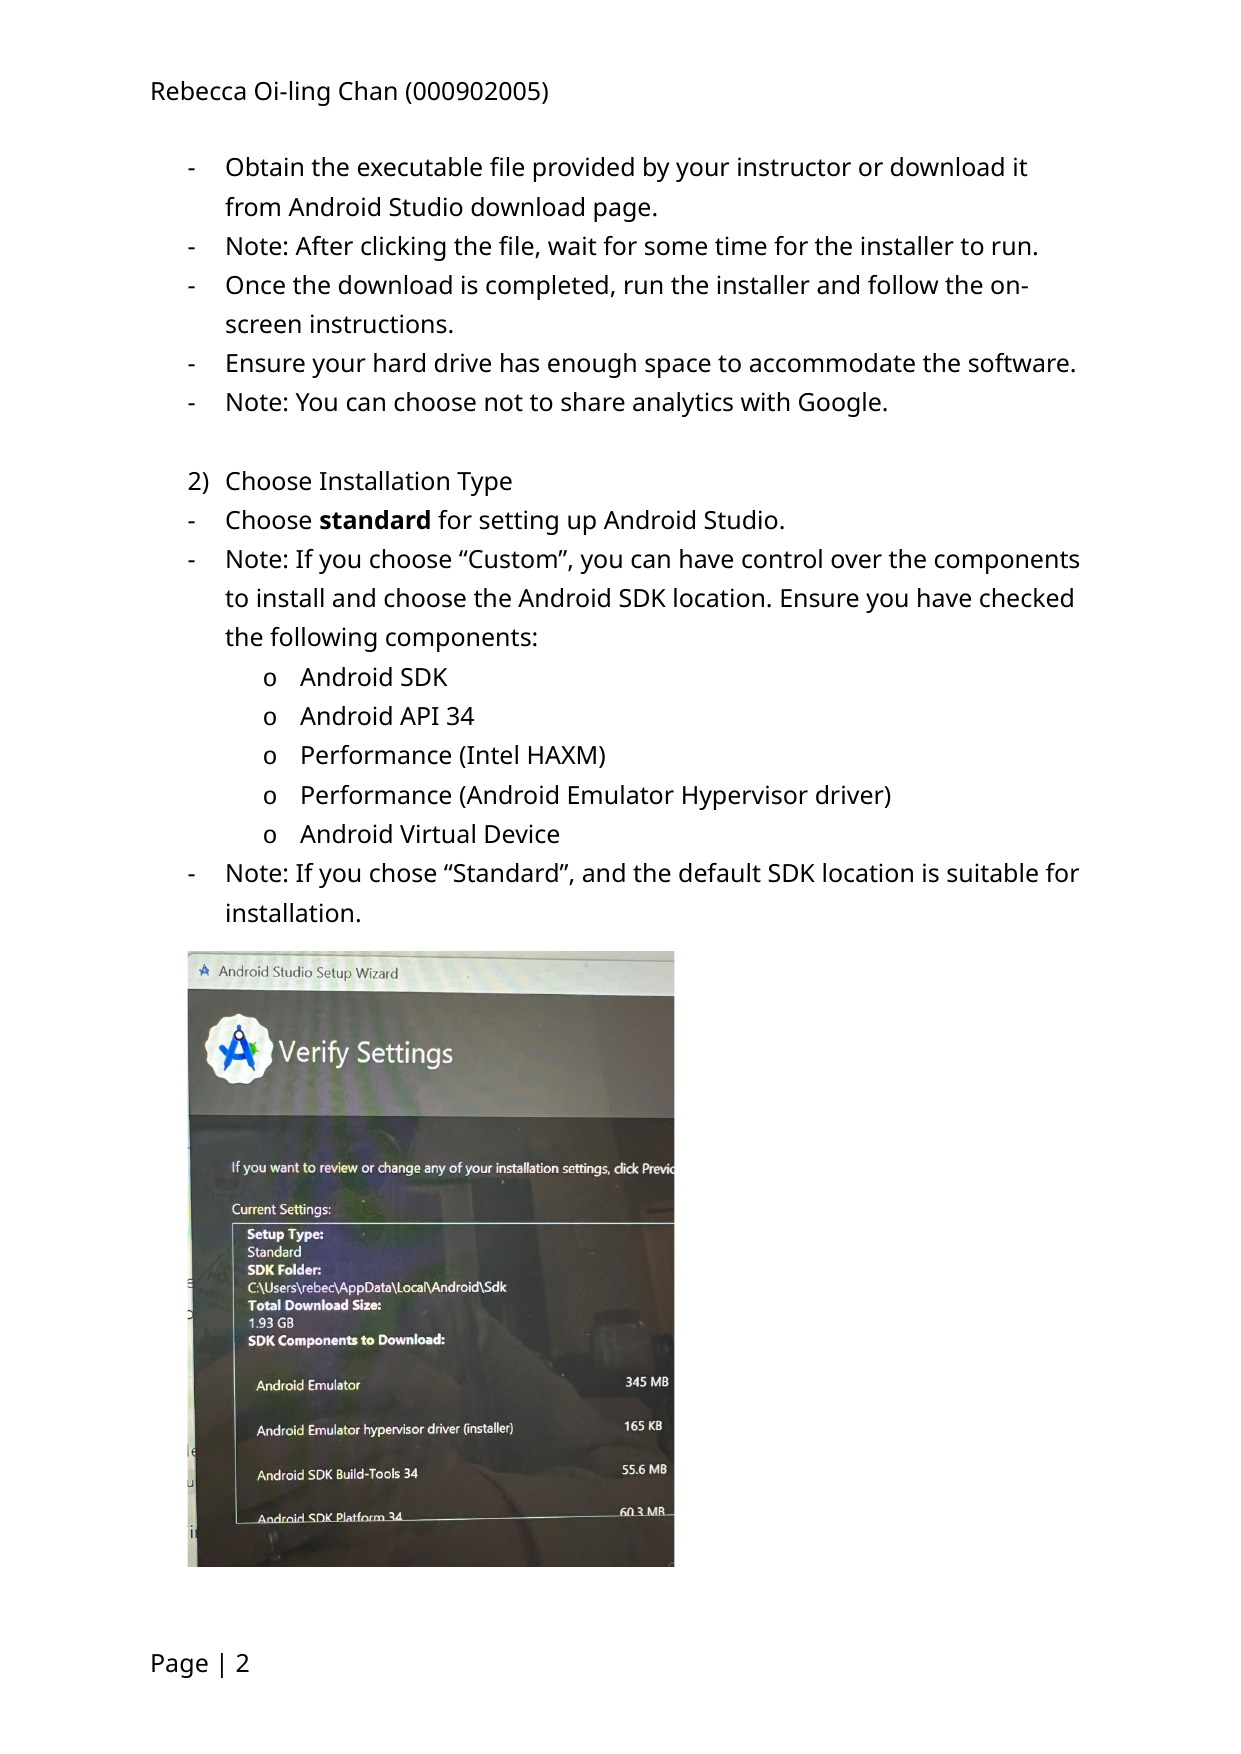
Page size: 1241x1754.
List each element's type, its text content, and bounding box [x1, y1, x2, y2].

list Obtain the executable file provided by your instructor or download it from Android Studio download page. [187, 150, 1090, 223]
picture [187, 951, 675, 1567]
list Note: If you choose “Custom”, you can have control over the components to install and choose the Android SDK location. Ensure you have checked the following components: [187, 542, 1090, 654]
list Performance (Android Emulator Hypervisor driver) [262, 777, 1090, 812]
list Choose standard for setting up Android Studio. [187, 502, 1090, 537]
list Android API 34 [262, 698, 1090, 733]
list Android SDK [262, 659, 1090, 693]
list Note: After clicking the file, wait for some time for the installer to run. [187, 228, 1090, 262]
list Note: If you chose “Standard”, and the default SDK location is suitable for installation. [187, 856, 1090, 929]
list Note: You can choose not to share analytics with Google. [187, 385, 1090, 419]
list Ensure your hard drive has enough space to accommodate the software. [187, 346, 1090, 380]
list Once the download is completed, run the installer and follow the on-screen instructions. [187, 267, 1090, 341]
list Choose Installation Type [187, 463, 1090, 497]
list Performance (Intel HAXM) [262, 738, 1090, 772]
list Android Virtual Device [262, 817, 1090, 851]
